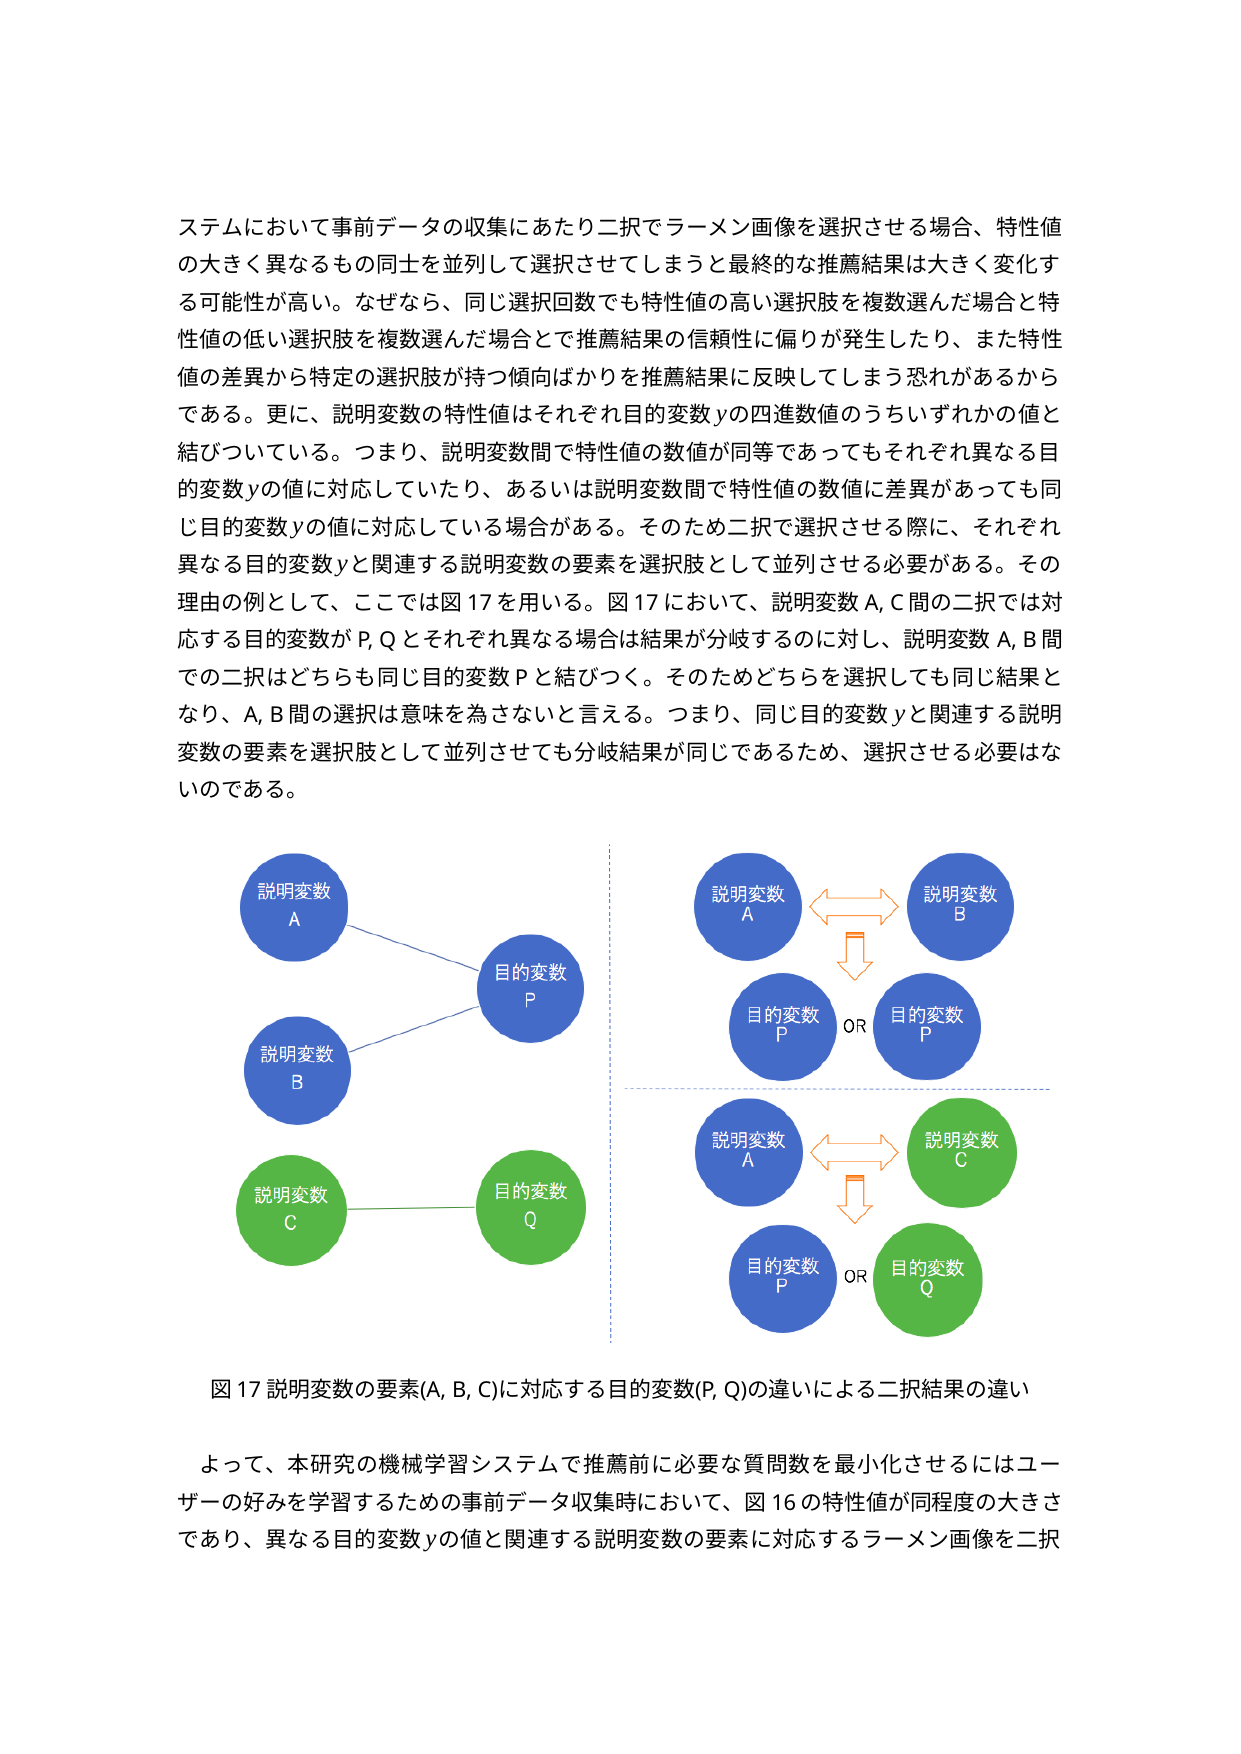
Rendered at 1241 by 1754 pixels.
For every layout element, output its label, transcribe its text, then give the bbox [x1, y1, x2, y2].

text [177, 207, 1063, 807]
text 図17 説明変数の要素(A, B, C)に対応する目的変数(P, Q)の違いによる二択結果の違い [177, 1369, 1063, 1407]
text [177, 1444, 1063, 1557]
picture [177, 844, 1063, 1343]
